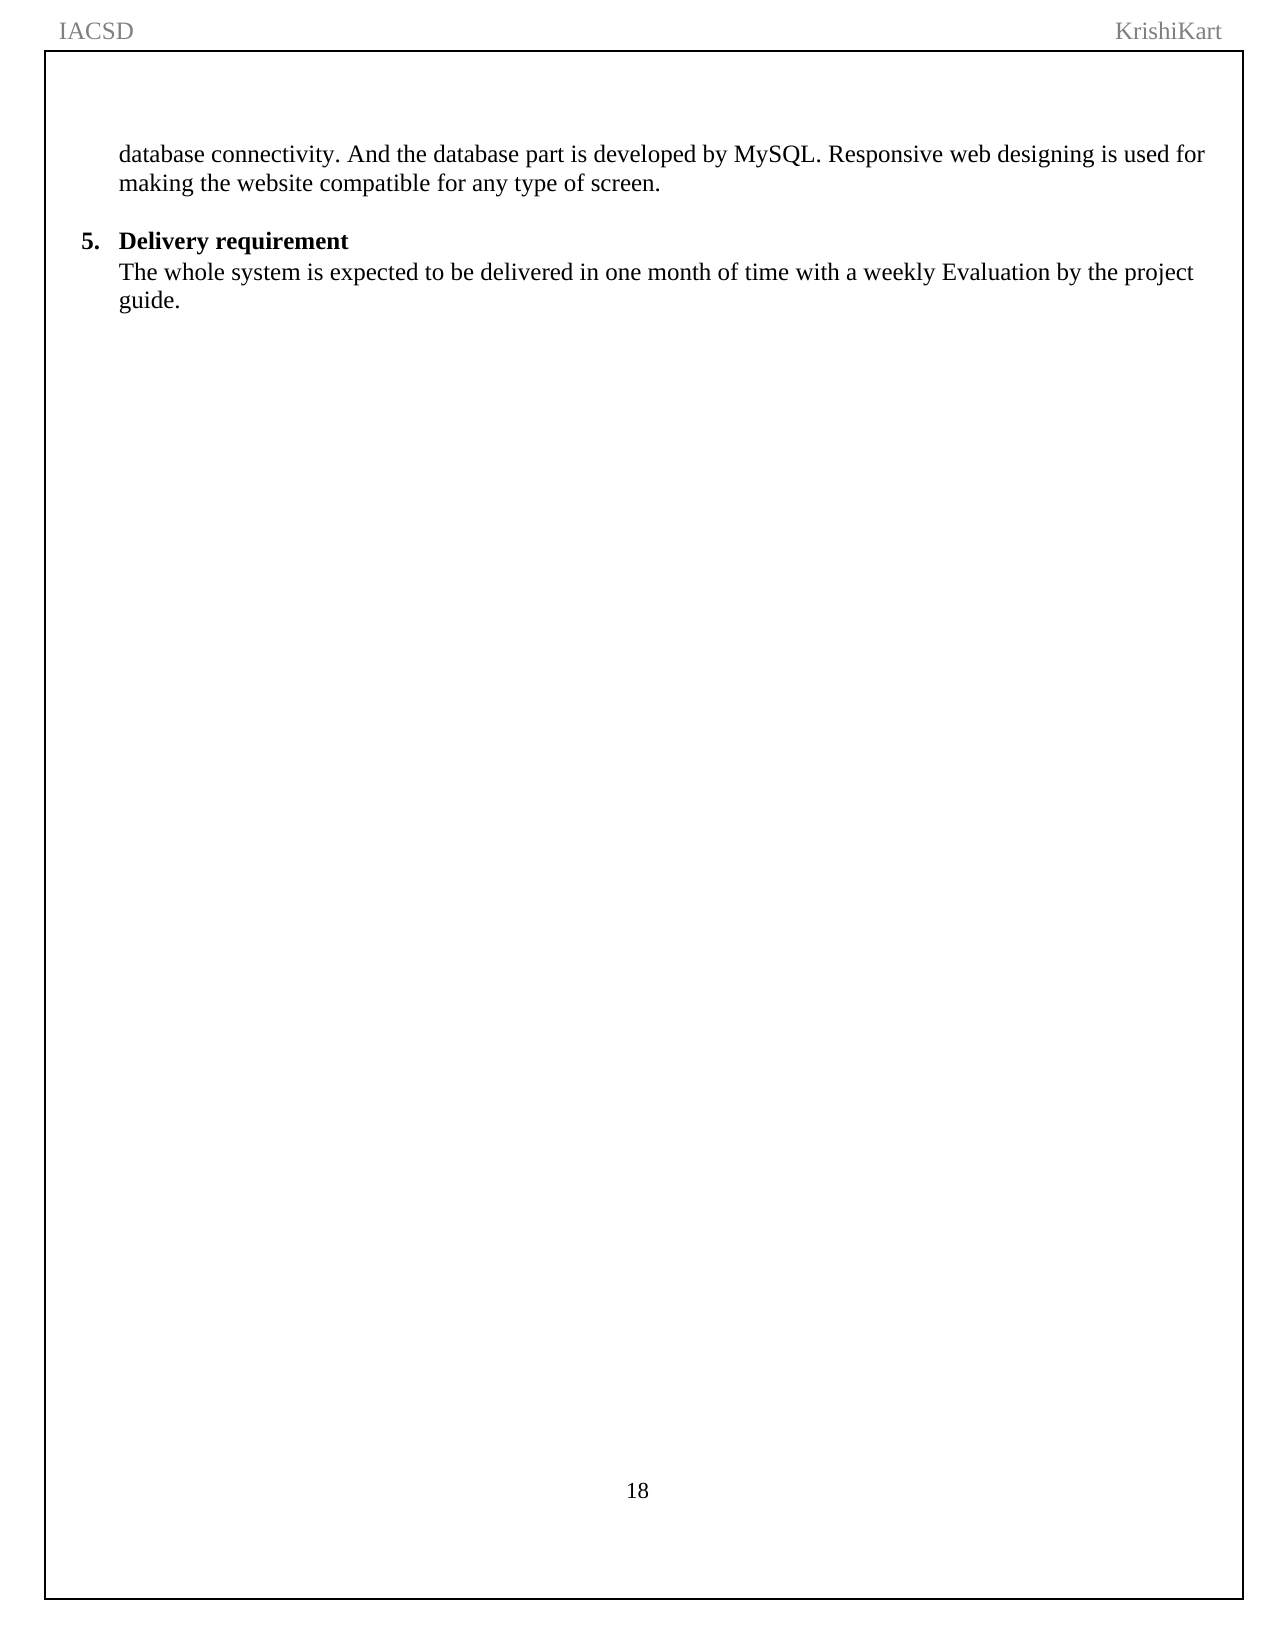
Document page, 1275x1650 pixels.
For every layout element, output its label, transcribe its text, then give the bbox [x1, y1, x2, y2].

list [119, 139, 1242, 197]
list The whole system is expected to be delivered in one month of time with a weekly Evaluation by the project guide. [119, 257, 1242, 314]
list Delivery requirement [81, 226, 1242, 254]
